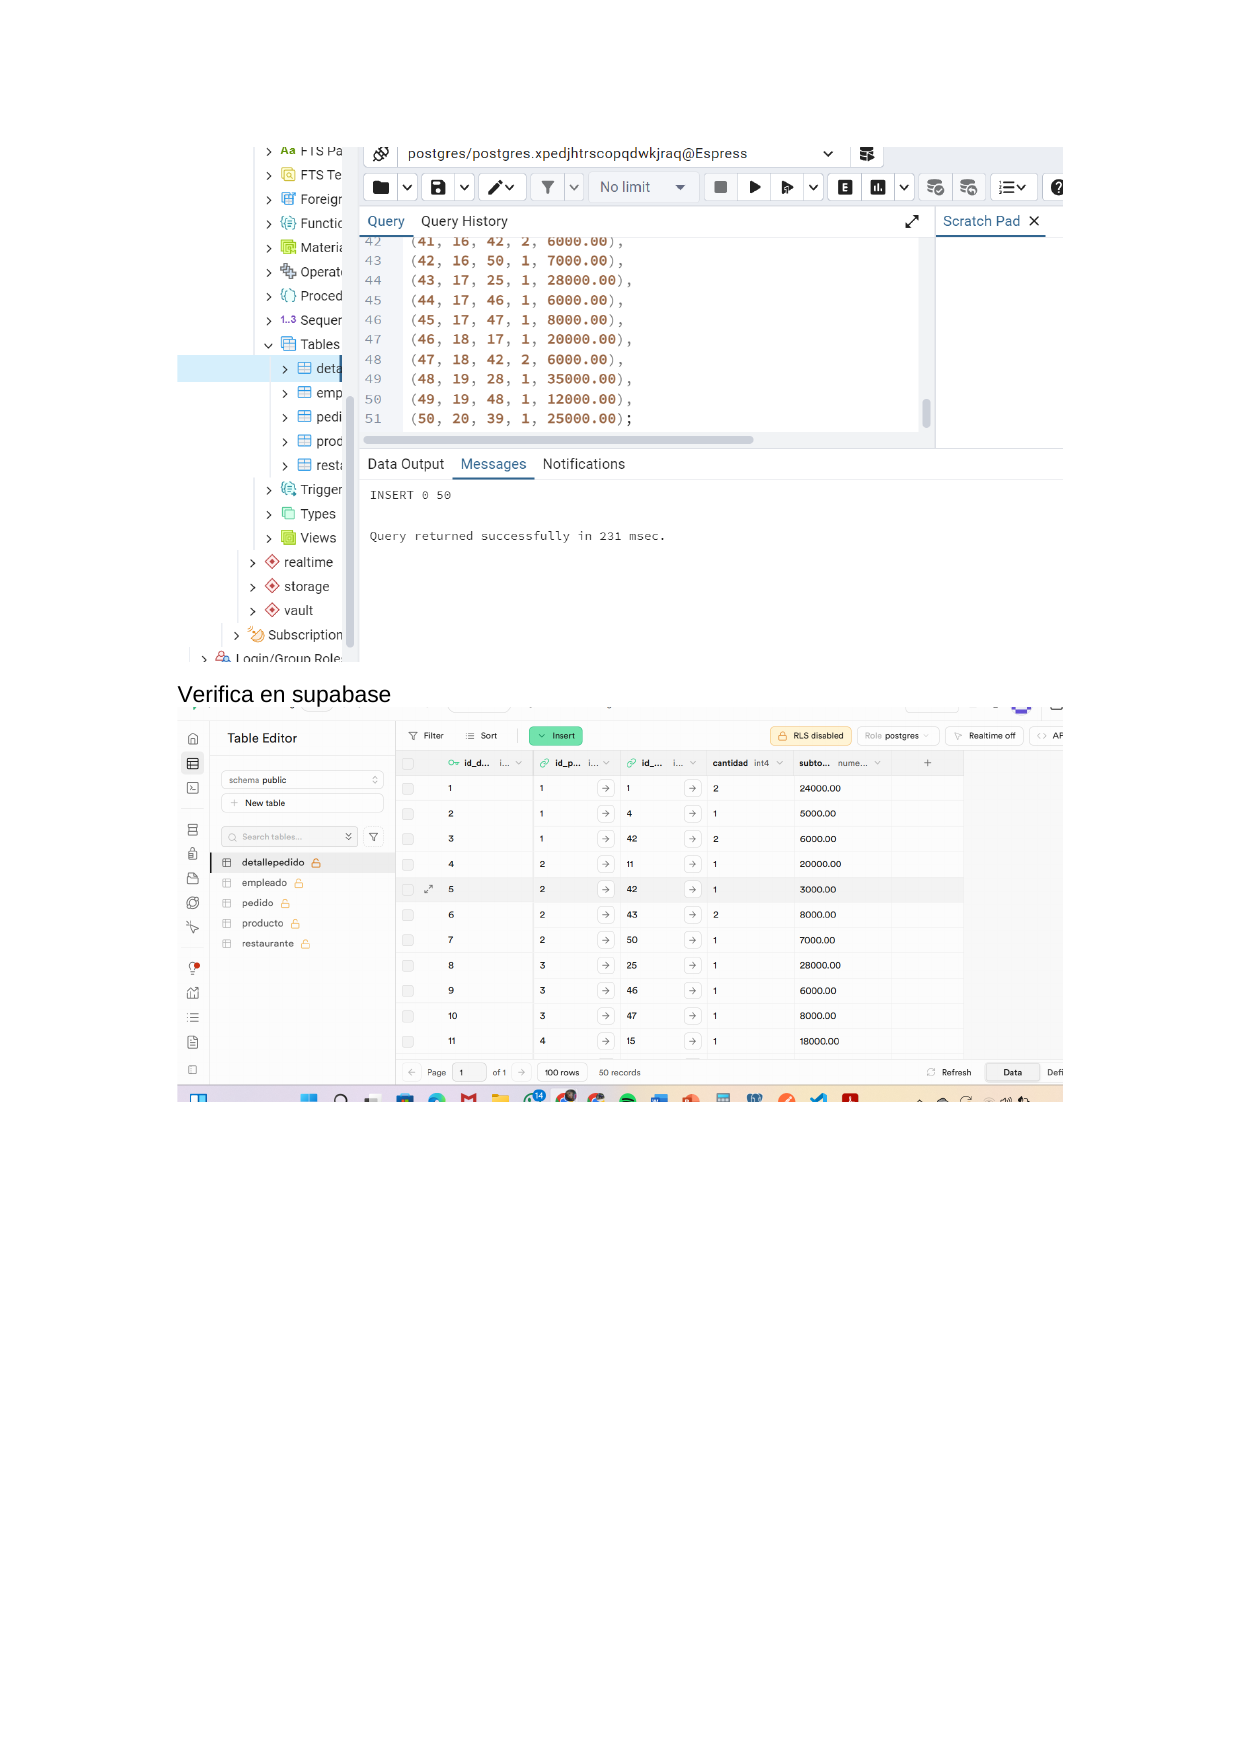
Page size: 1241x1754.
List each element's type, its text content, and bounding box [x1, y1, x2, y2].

picture [177, 707, 1063, 1102]
picture [177, 147, 1063, 662]
text Verifica en supabase [177, 681, 1063, 707]
